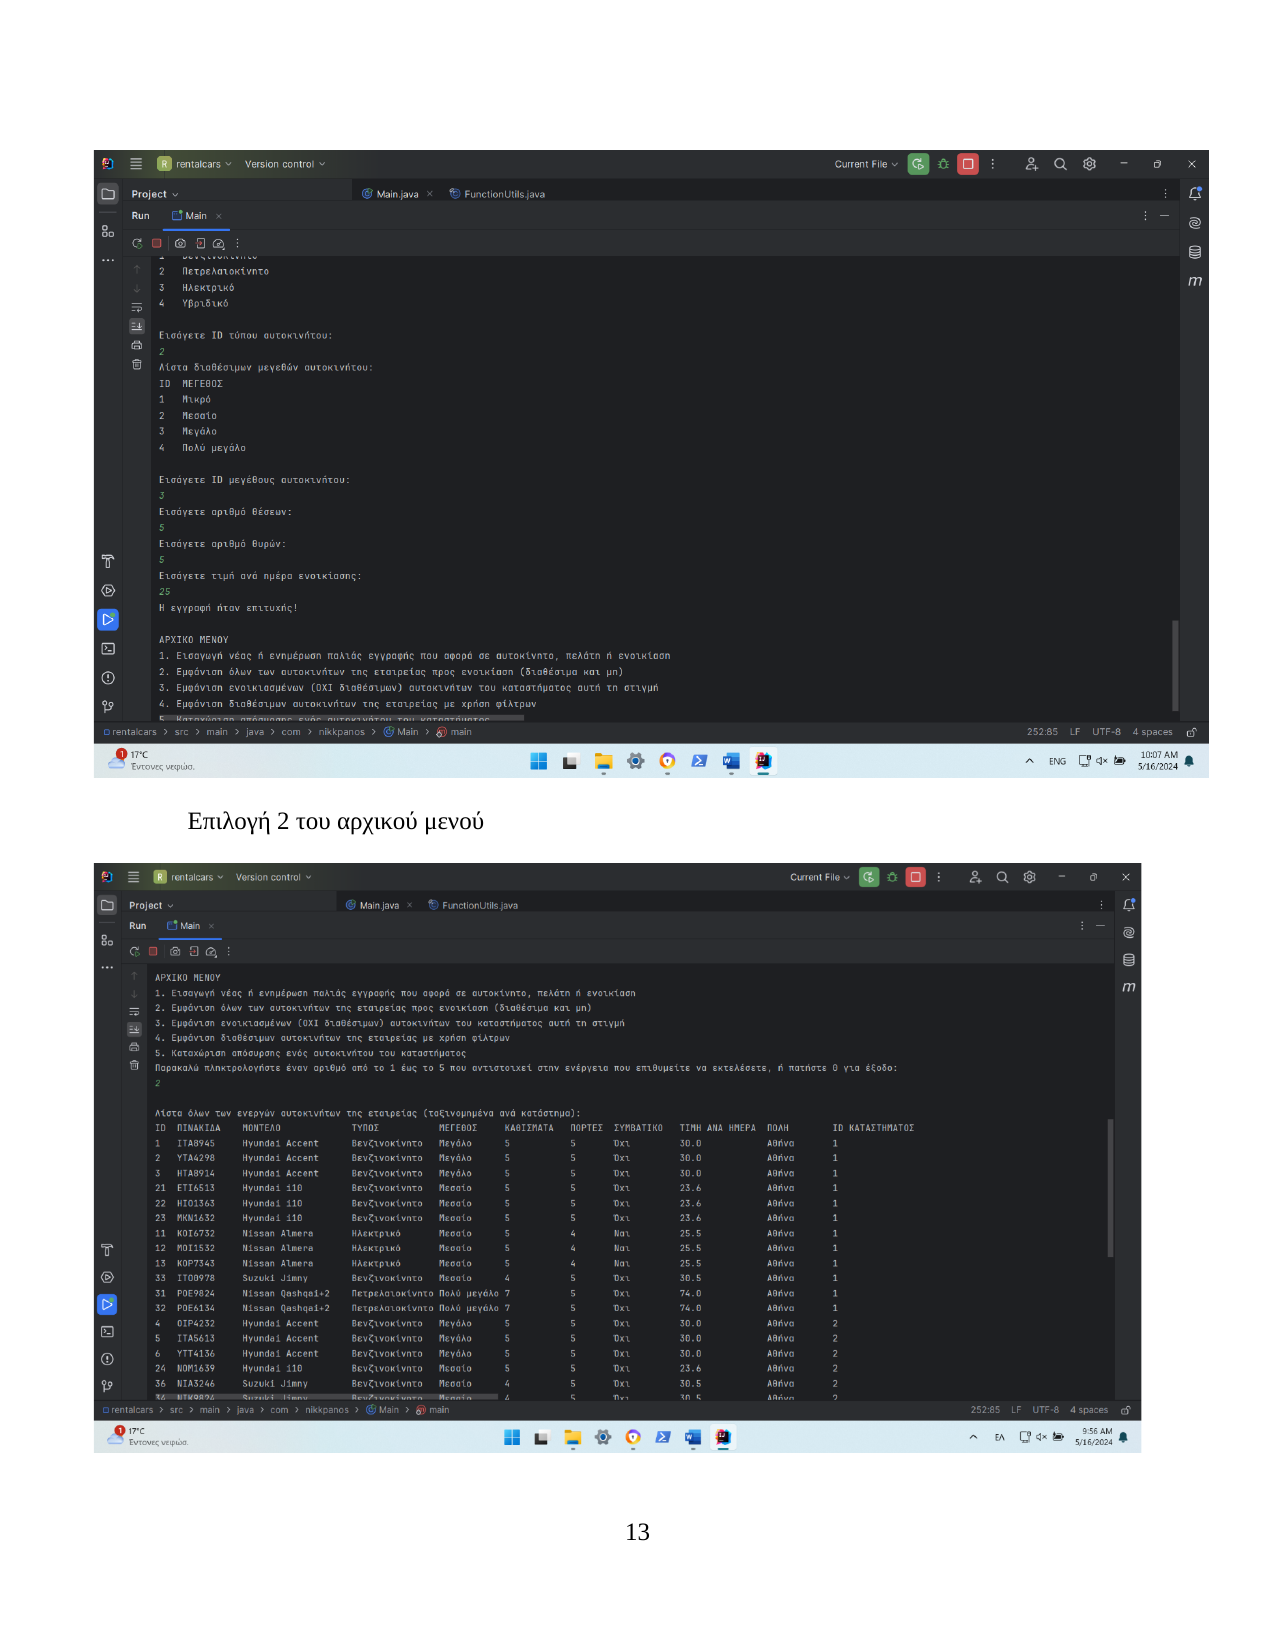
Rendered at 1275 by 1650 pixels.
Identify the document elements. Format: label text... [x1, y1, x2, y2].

picture [93, 150, 1209, 778]
text Επιλογή 2 του αρχικού μενού [94, 806, 1106, 835]
picture [93, 863, 1142, 1453]
